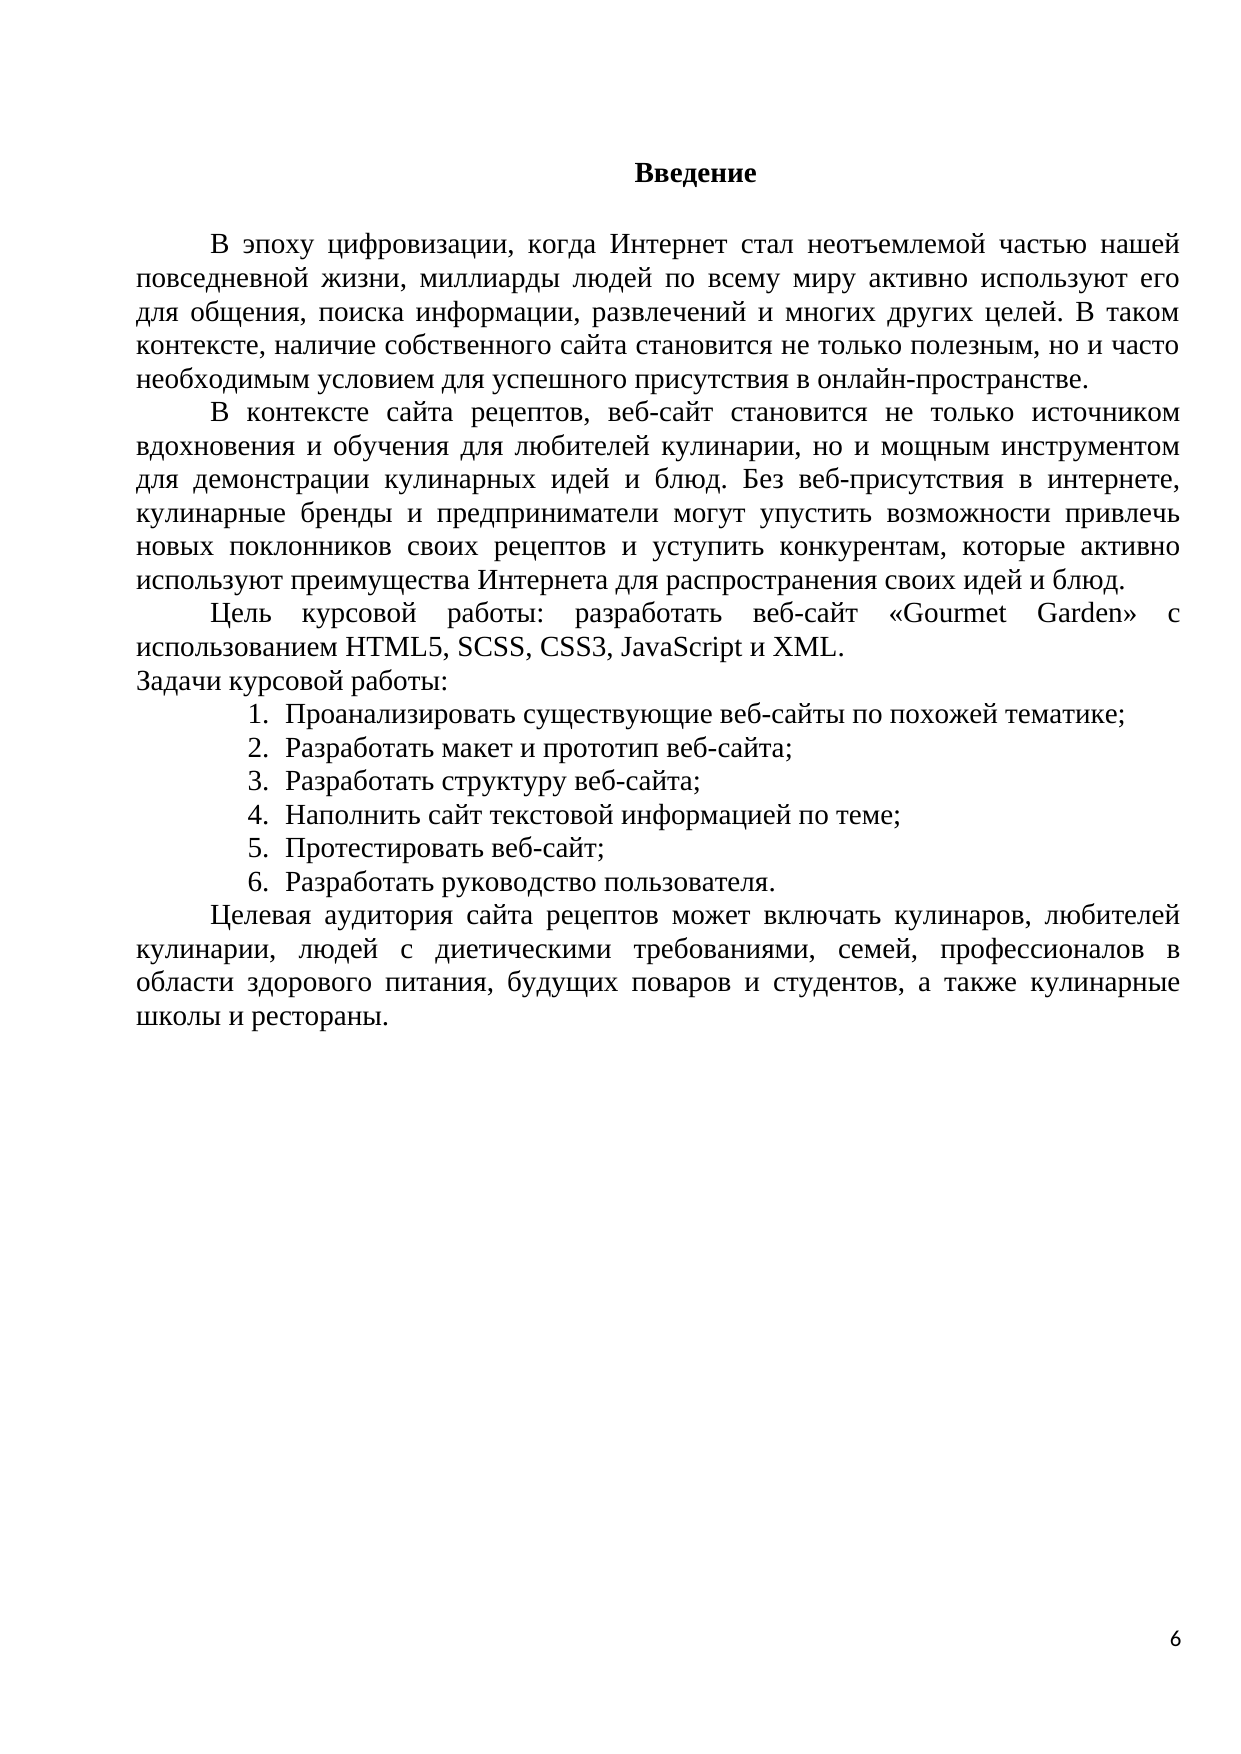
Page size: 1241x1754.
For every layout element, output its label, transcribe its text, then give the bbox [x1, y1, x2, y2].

list Разработать макет и прототип веб-сайта; [247, 730, 1181, 763]
text Целевая аудитория сайта рецептов может включать кулинаров, любителей кулинарии, людей с диетическими требованиями, семей, профессионалов в области здорового питания, будущих поваров и студентов, а также кулинарные школы и рестораны. [136, 897, 1181, 1032]
text Задачи курсовой работы: [136, 663, 1181, 696]
text Введение [136, 156, 1181, 189]
list Разработать руководство пользователя. [247, 864, 1181, 897]
list Проанализировать существующие веб-сайты по похожей тематике; [247, 696, 1181, 730]
list Разработать структуру веб-сайта; [247, 763, 1181, 797]
list Наполнить сайт текстовой информацией по теме; [247, 797, 1181, 830]
text Цель курсовой работы: разработать веб-сайт «Gourmet Garden» с использованием HTML5, SCSS, CSS3, JavaScript и XML. [136, 596, 1181, 663]
text В эпоху цифровизации, когда Интернет стал неотъемлемой частью нашей повседневной жизни, миллиарды людей по всему миру активно используют его для общения, поиска информации, развлечений и многих других целей. В таком контексте, наличие собственного сайта становится не только полезным, но и часто необходимым условием для успешного присутствия в онлайн-пространстве. [136, 227, 1181, 394]
list Протестировать веб-сайт; [247, 830, 1181, 864]
text В контексте сайта рецептов, веб-сайт становится не только источником вдохновения и обучения для любителей кулинарии, но и мощным инструментом для демонстрации кулинарных идей и блюд. Без веб-присутствия в интернете, кулинарные бренды и предприниматели могут упустить возможности привлечь новых поклонников своих рецептов и уступить конкурентам, которые активно используют преимущества Интернета для распространения своих идей и блюд. [136, 394, 1181, 596]
